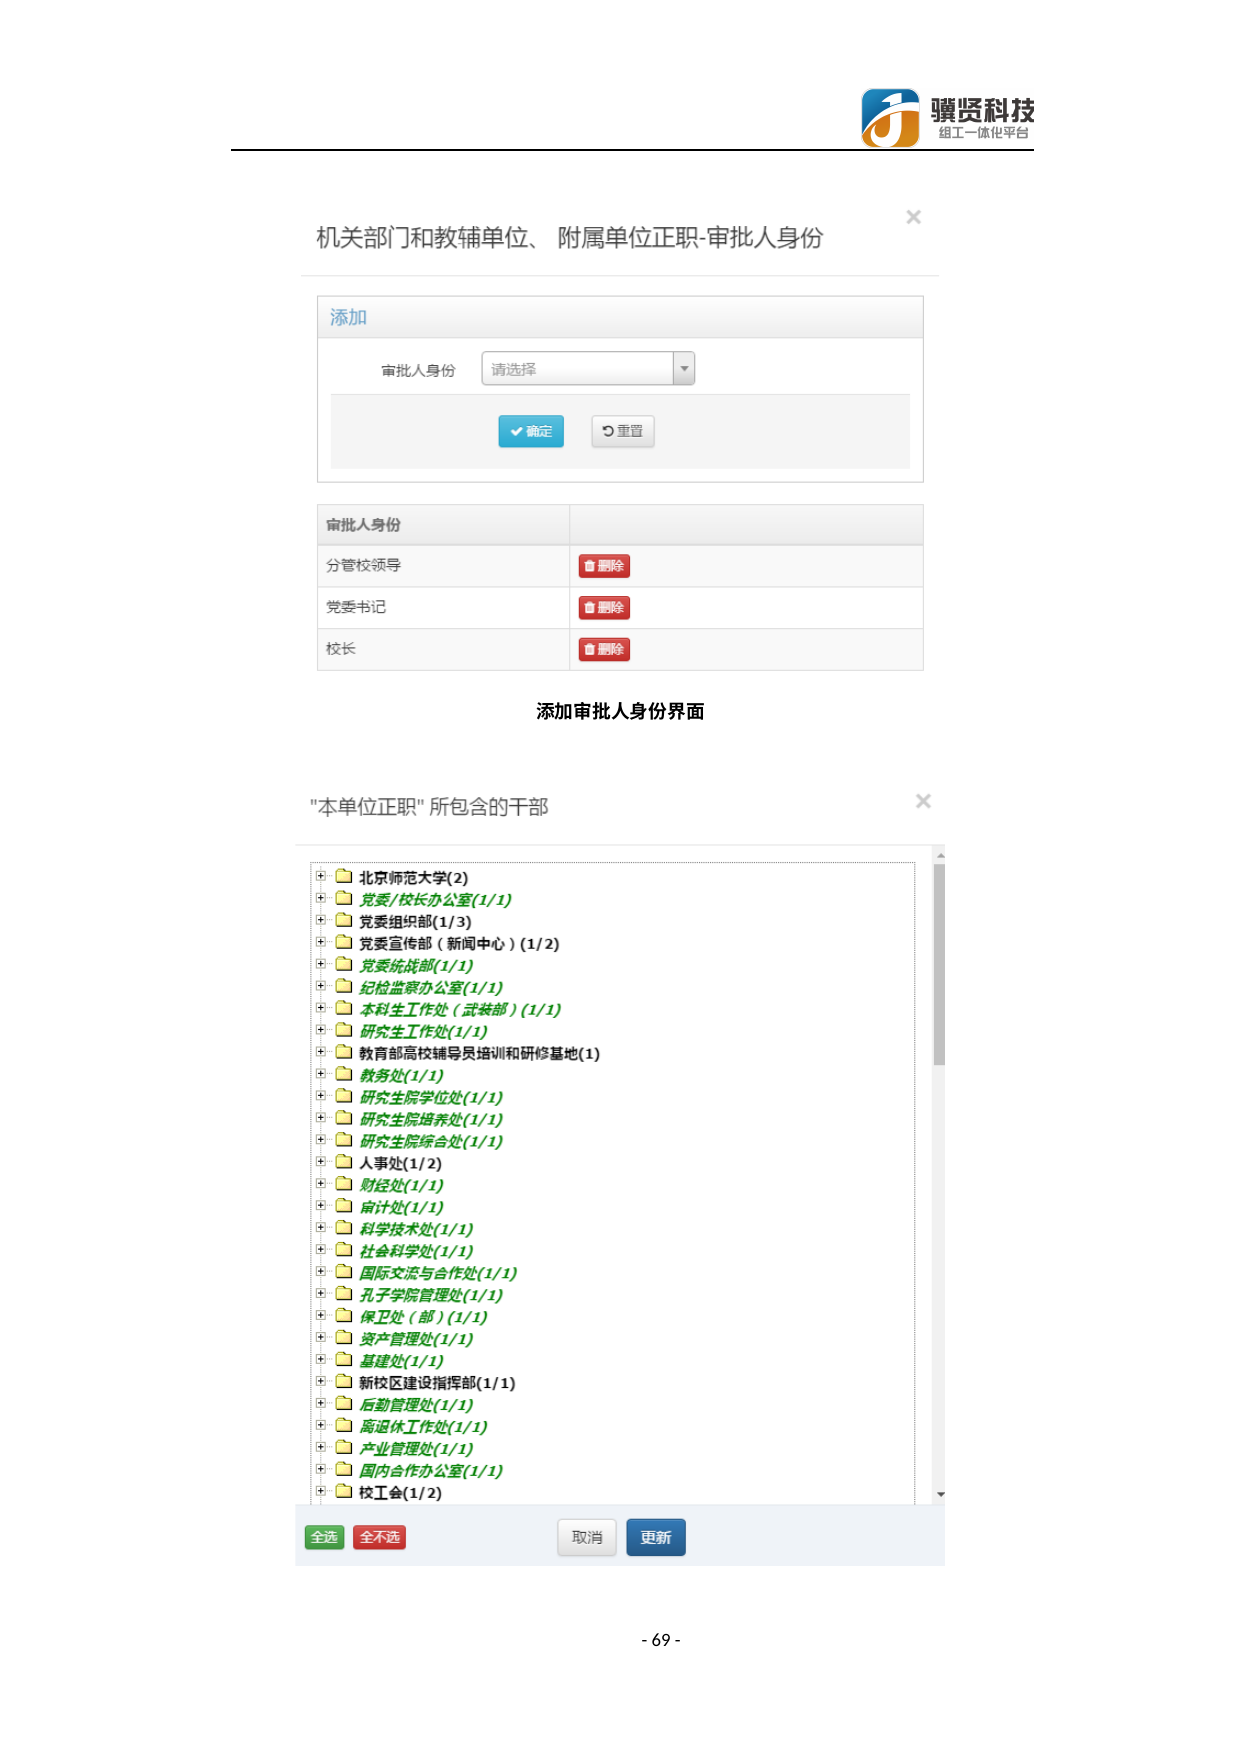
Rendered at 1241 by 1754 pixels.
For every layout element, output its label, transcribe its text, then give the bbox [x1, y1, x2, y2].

picture [301, 195, 940, 672]
picture [861, 88, 1034, 148]
picture [295, 772, 945, 1566]
text 添加审批人身份界面 [187, 694, 1053, 726]
